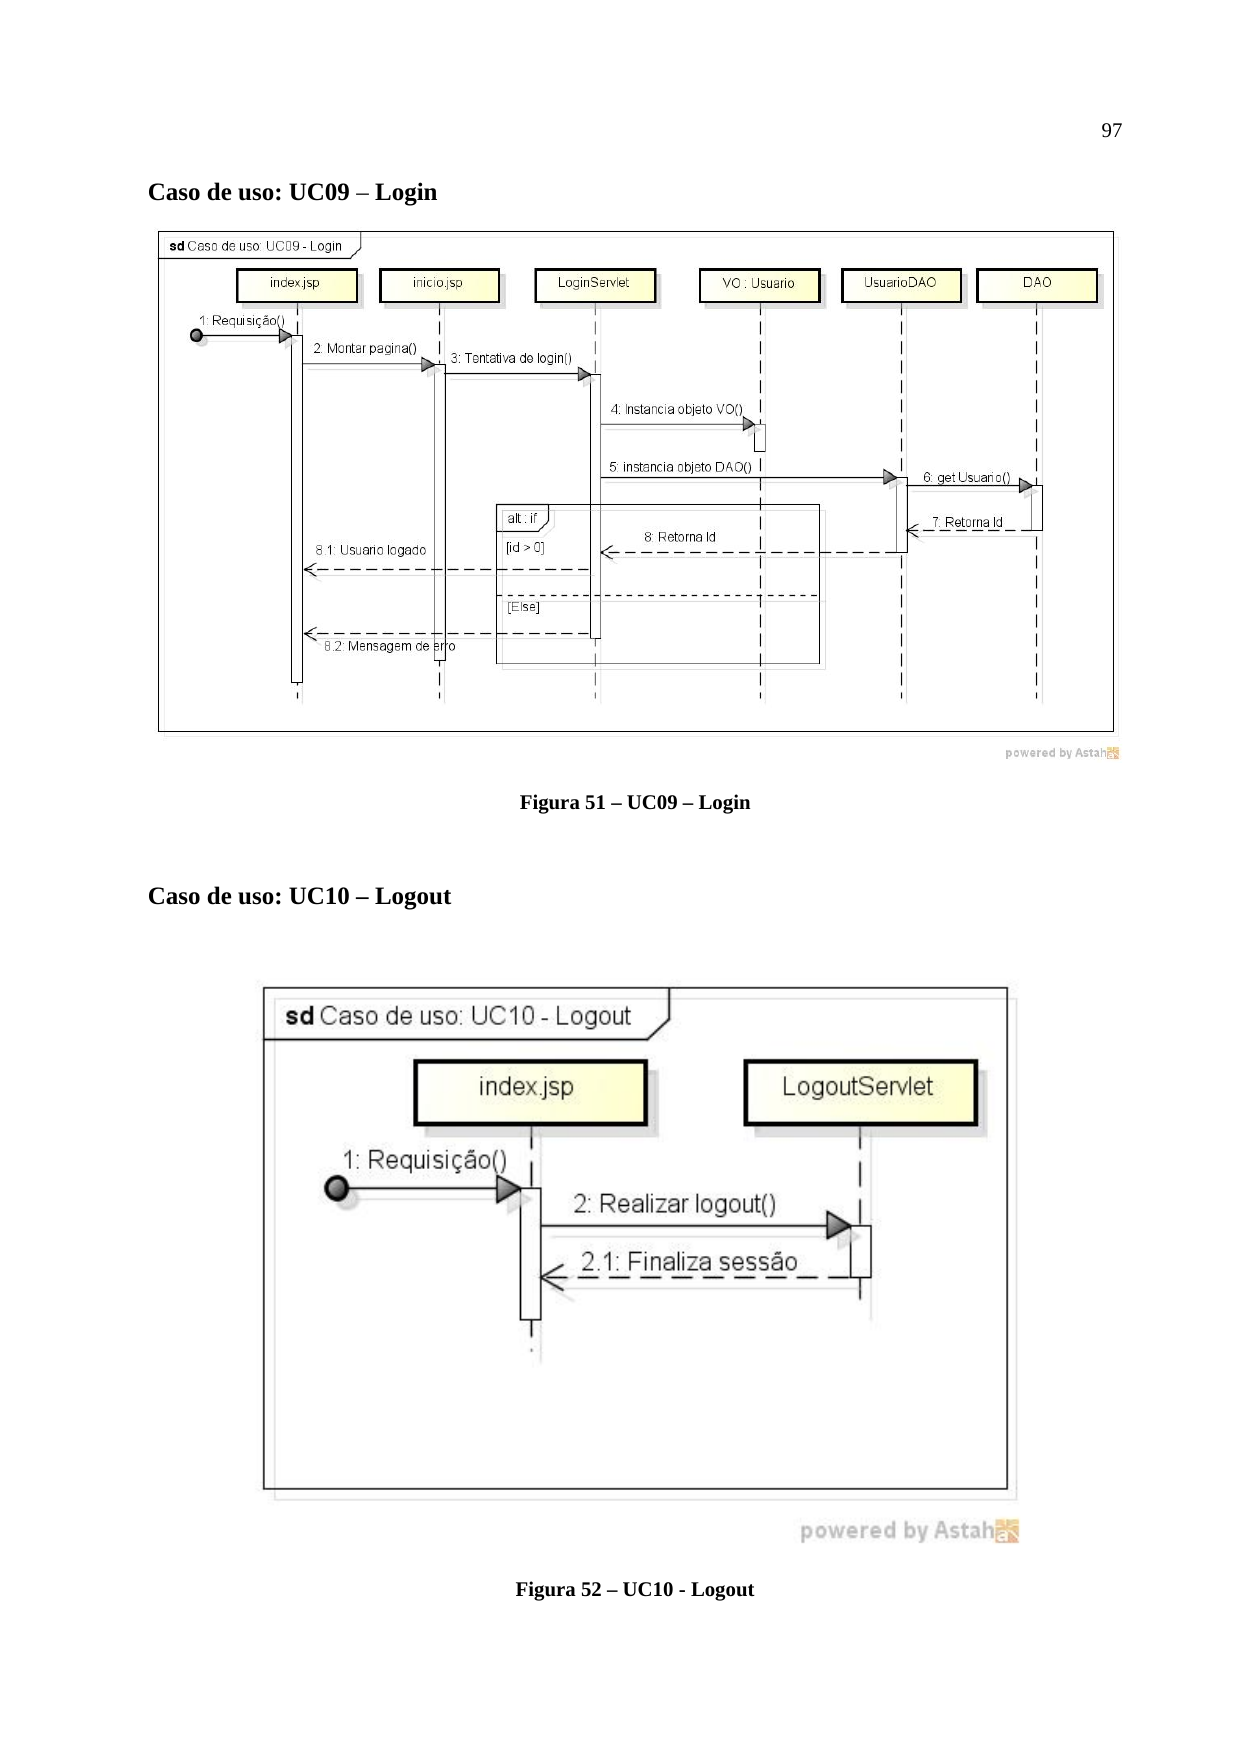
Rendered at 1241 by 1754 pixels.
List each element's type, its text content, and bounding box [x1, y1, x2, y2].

picture [243, 967, 1027, 1551]
text Caso de uso: UC09 – Login [148, 177, 1122, 206]
text Caso de uso: UC10 – Logout [148, 881, 1122, 910]
picture [147, 220, 1123, 763]
